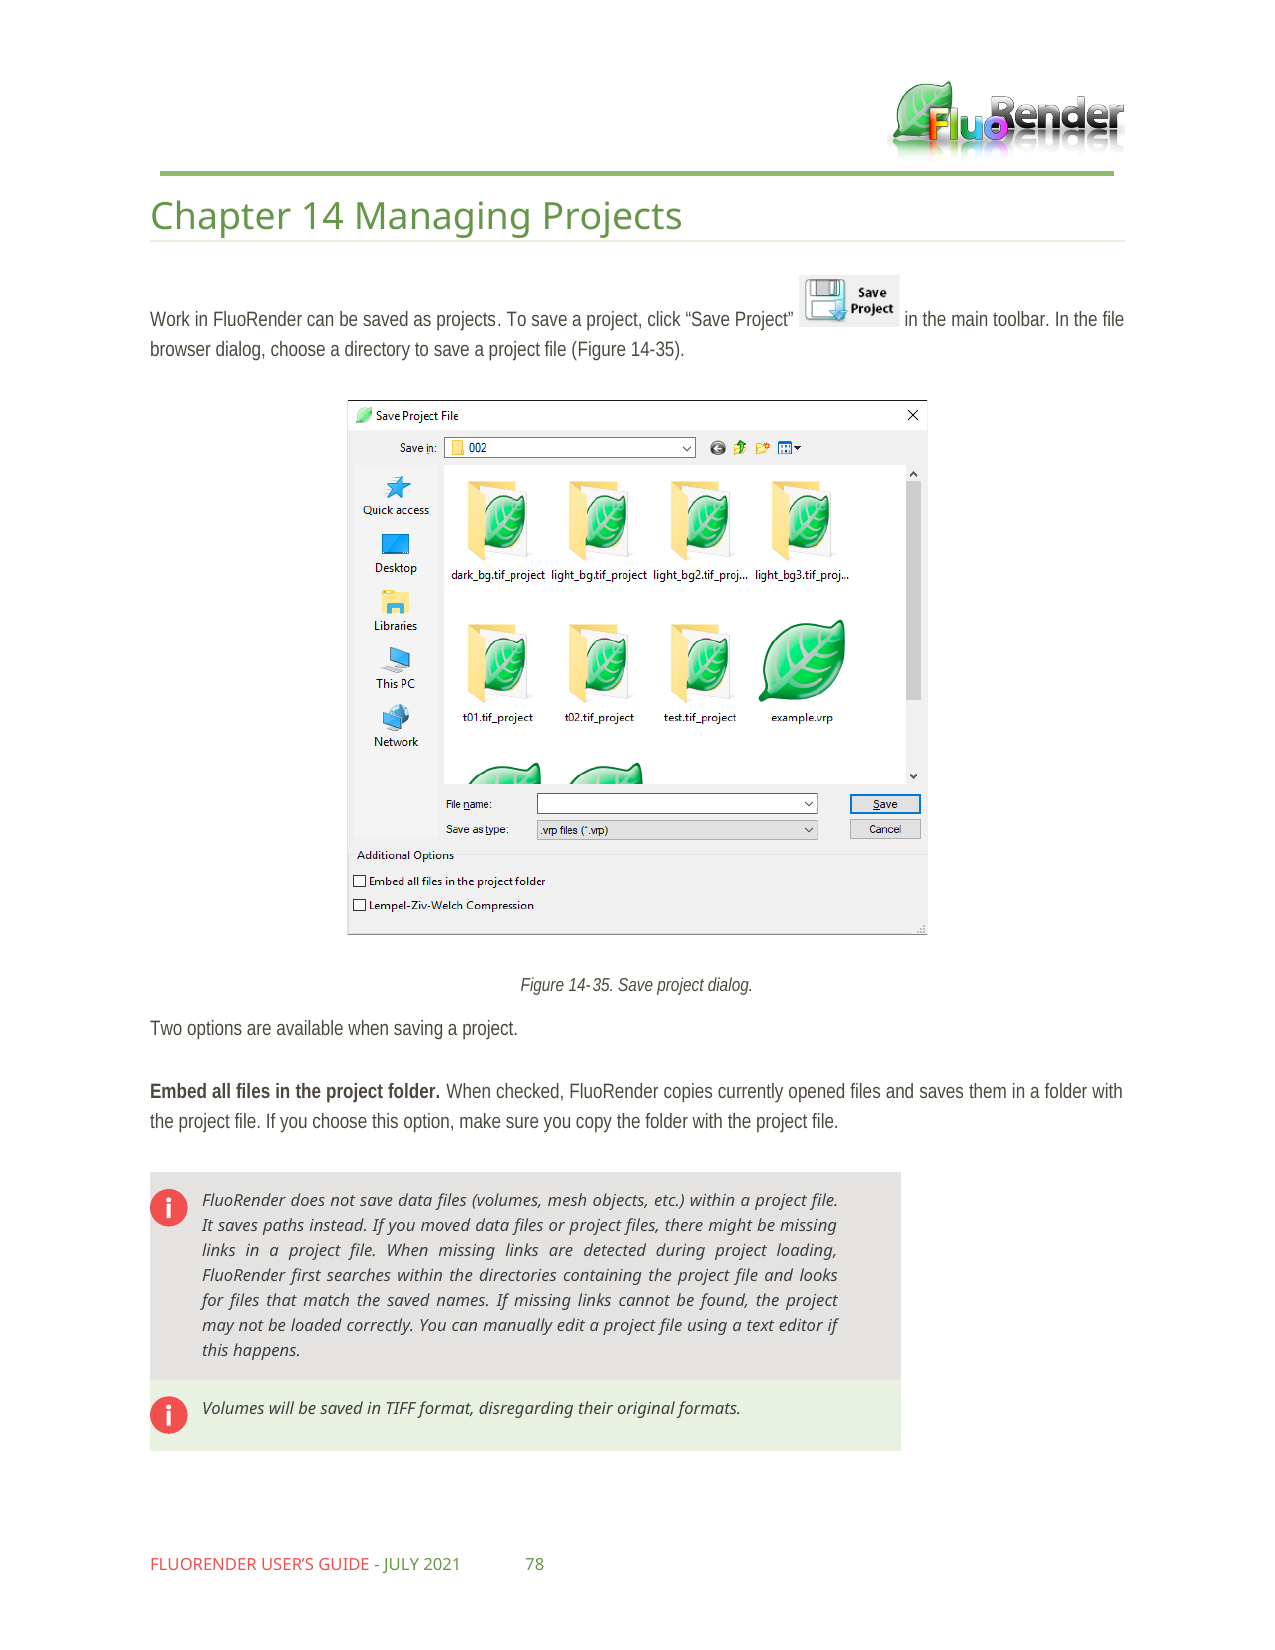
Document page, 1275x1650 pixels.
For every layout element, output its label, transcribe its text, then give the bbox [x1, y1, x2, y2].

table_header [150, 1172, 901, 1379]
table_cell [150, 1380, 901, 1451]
text Embed all files in the project folder. When checked, FluoRender copies currently opened files and saves them in a folder with the project file. If you choose this option, make sure you copy the folder with the project file. [150, 1079, 1125, 1133]
picture [347, 400, 928, 935]
subtitle Managing Projects [150, 189, 1125, 240]
picture [799, 275, 900, 327]
text Two options are available when saving a project. [150, 1016, 1125, 1040]
picture [887, 75, 1125, 165]
